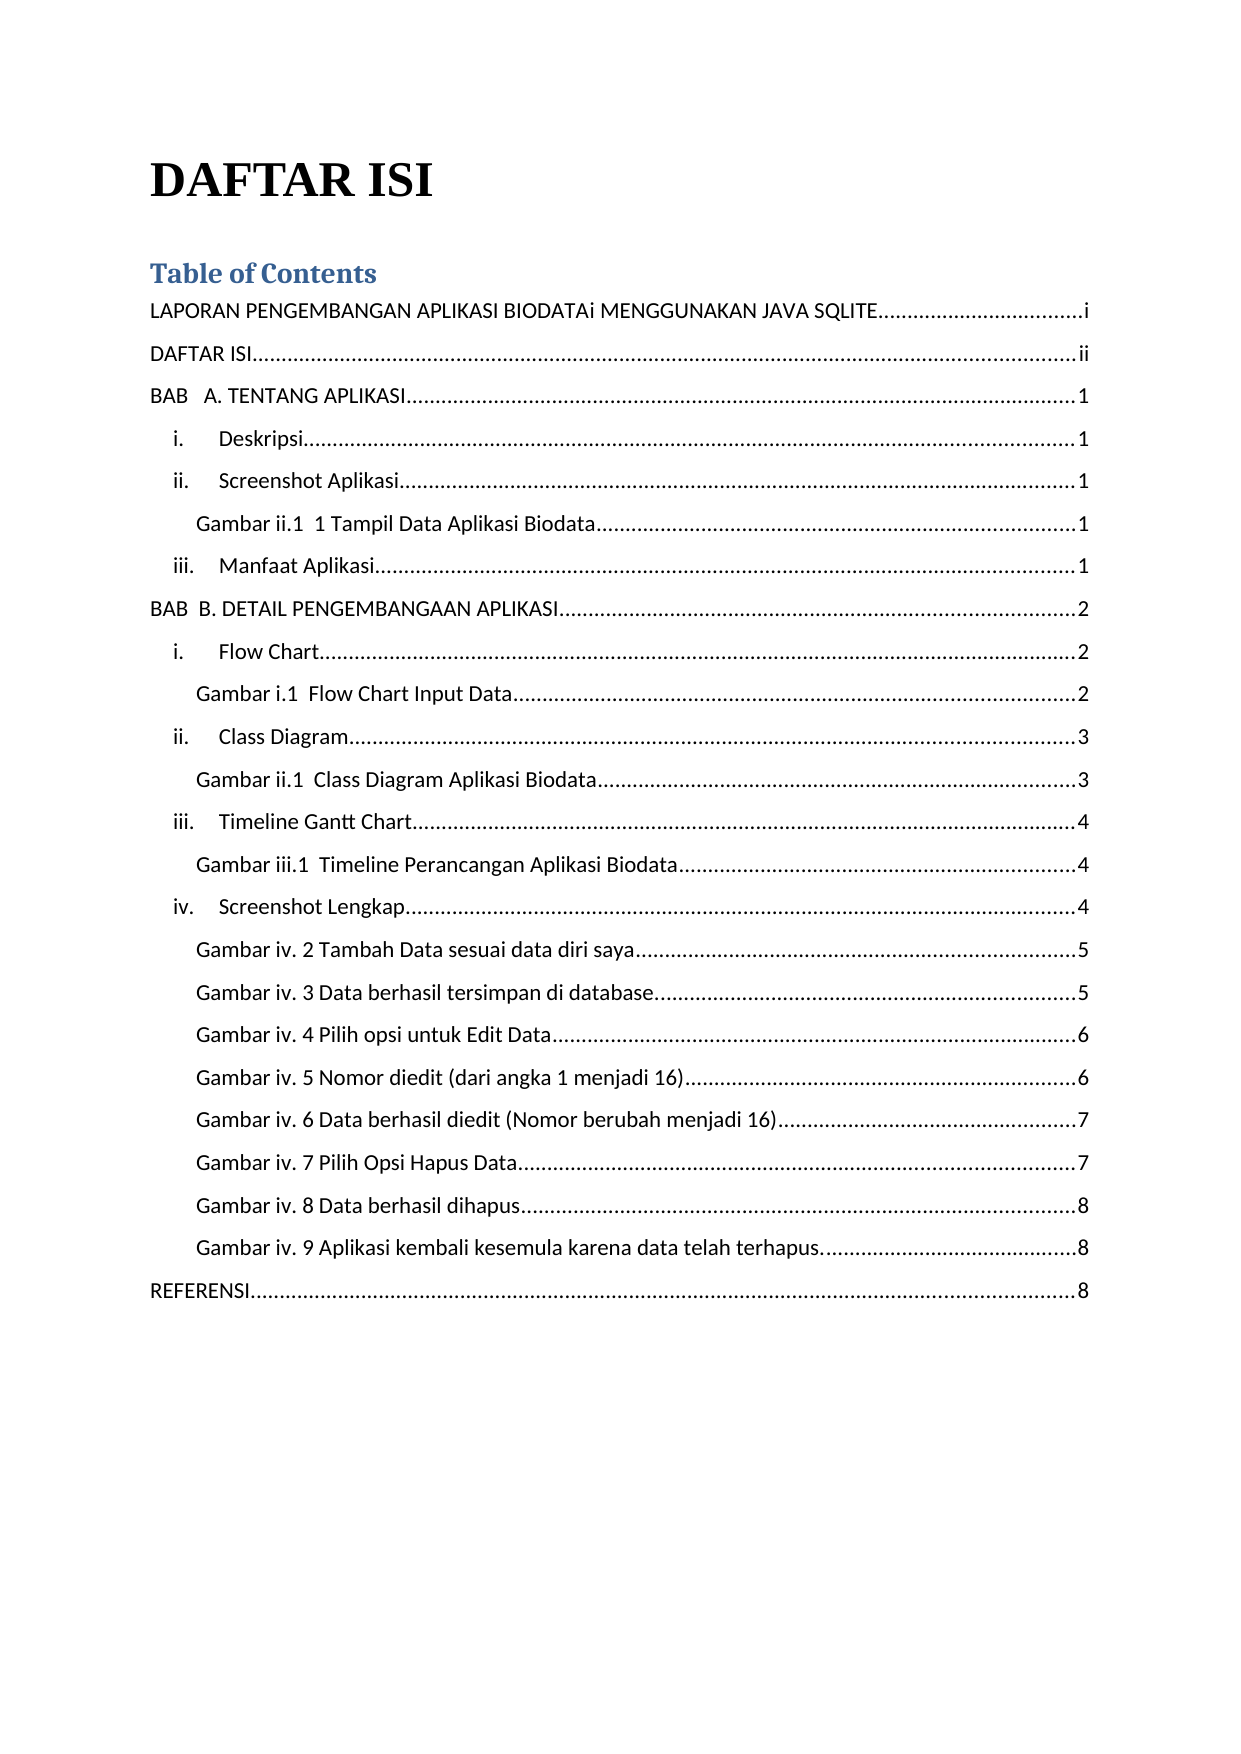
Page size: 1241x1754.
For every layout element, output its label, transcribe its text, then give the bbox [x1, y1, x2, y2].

subtitle DAFTAR ISI [150, 150, 1090, 207]
